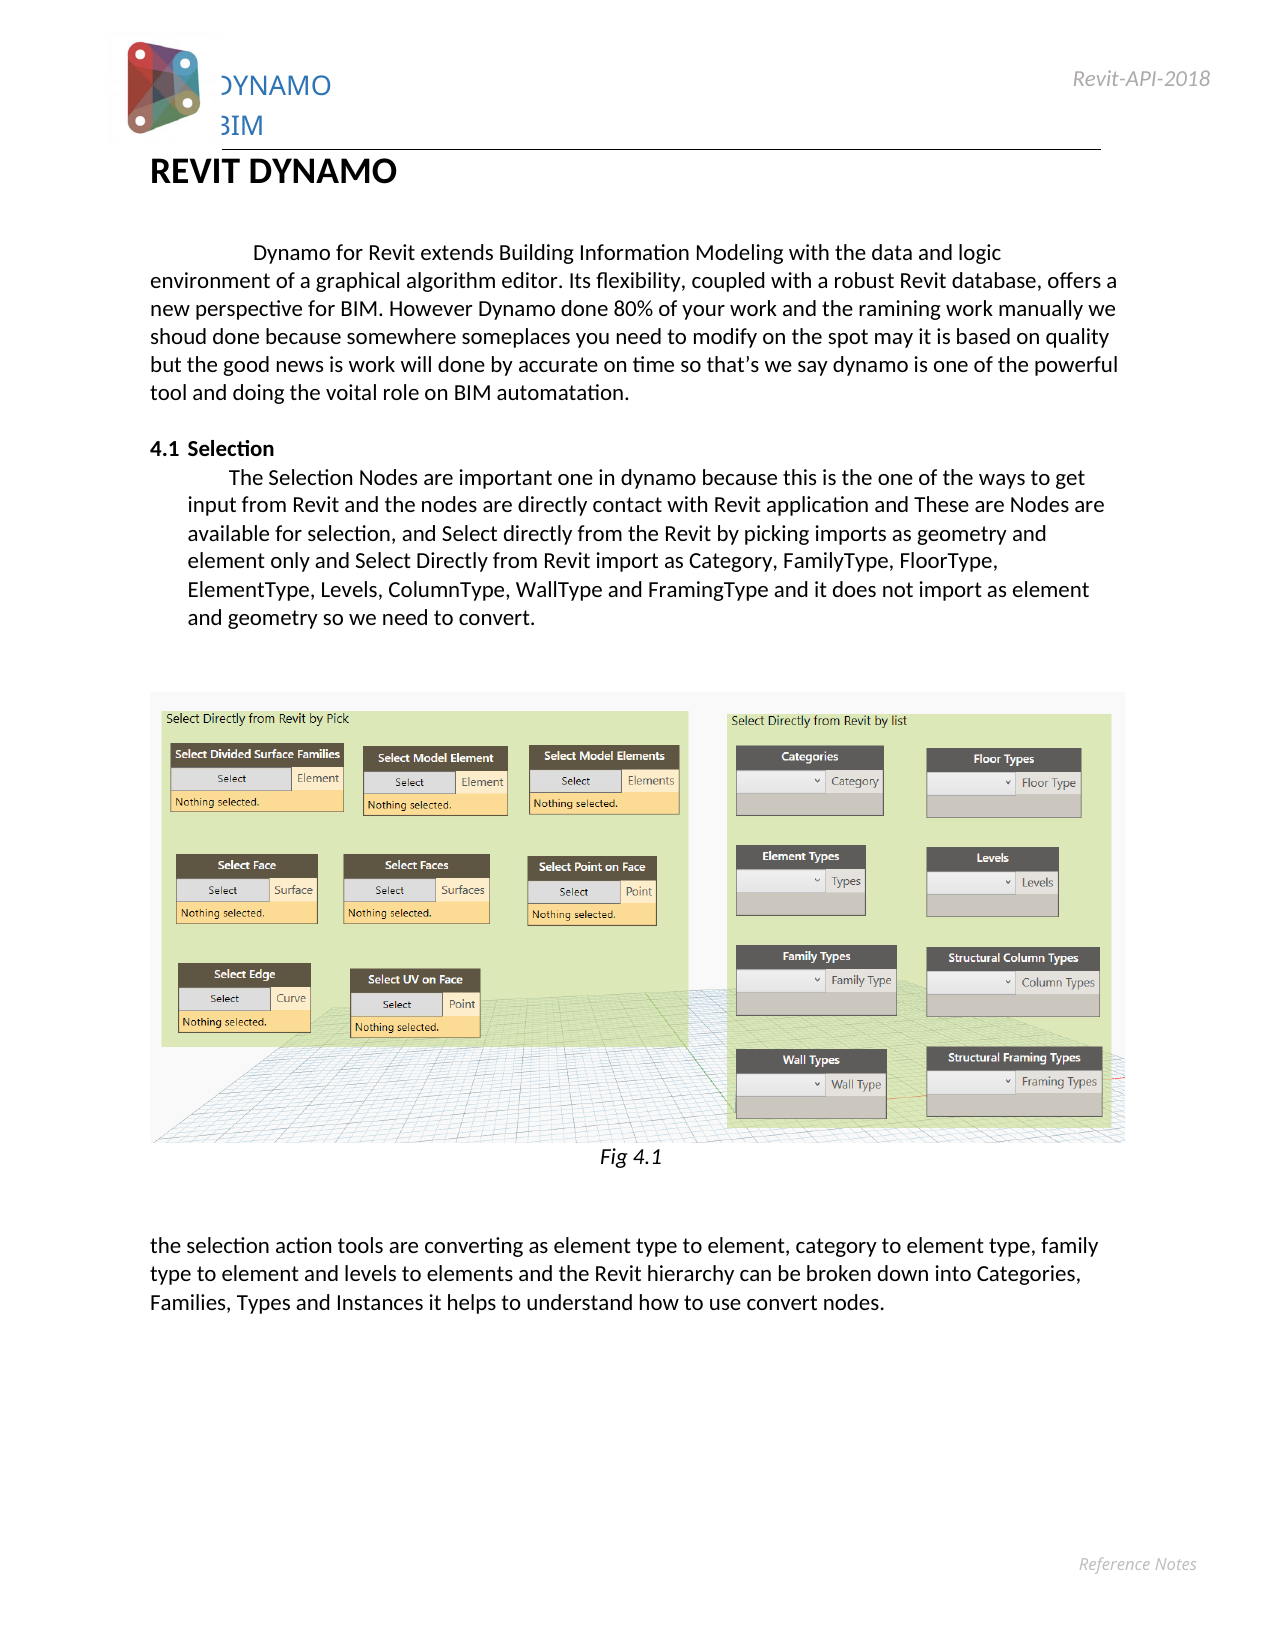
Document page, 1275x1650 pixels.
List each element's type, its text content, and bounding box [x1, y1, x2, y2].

text Fig 4.1 [150, 1143, 1125, 1170]
picture [150, 692, 1125, 1143]
text Dynamo for Revit extends Building Information Modeling with the data and logic environment of a graphical algorithm editor. Its flexibility, coupled with a robust Revit database, offers a new perspective for BIM. However Dynamo done 80% of your work and the ramining work manually we shoud done because somewhere someplaces you need to modify on the spot may it is based on quality but the good news is work will done by accurate on time so that’s we say dynamo is one of the powerful tool and doing the voital role on BIM automatation. [150, 238, 1125, 407]
text REVIT DYNAMO [150, 147, 1125, 193]
picture [103, 28, 222, 147]
list Selection [150, 434, 1125, 463]
list The Selection Nodes are important one in dynamo because this is the one of the ways to get input from Revit and the nodes are directly contact with Revit application and These are Nodes are available for selection, and Select directly from the Revit by picking imports as geometry and element only and Select Directly from Revit import as Category, FamilyType, FloorType, ElementType, Levels, ColumnType, WallType and FramingType and it does not import as element and geometry so we need to convert. [187, 463, 1125, 631]
text the selection action tools are converting as element type to element, category to element type, family type to element and levels to elements and the Revit hierarchy can be broken down into Categories, Families, Types and Instances it helps to understand how to use convert nodes. [150, 1232, 1125, 1316]
